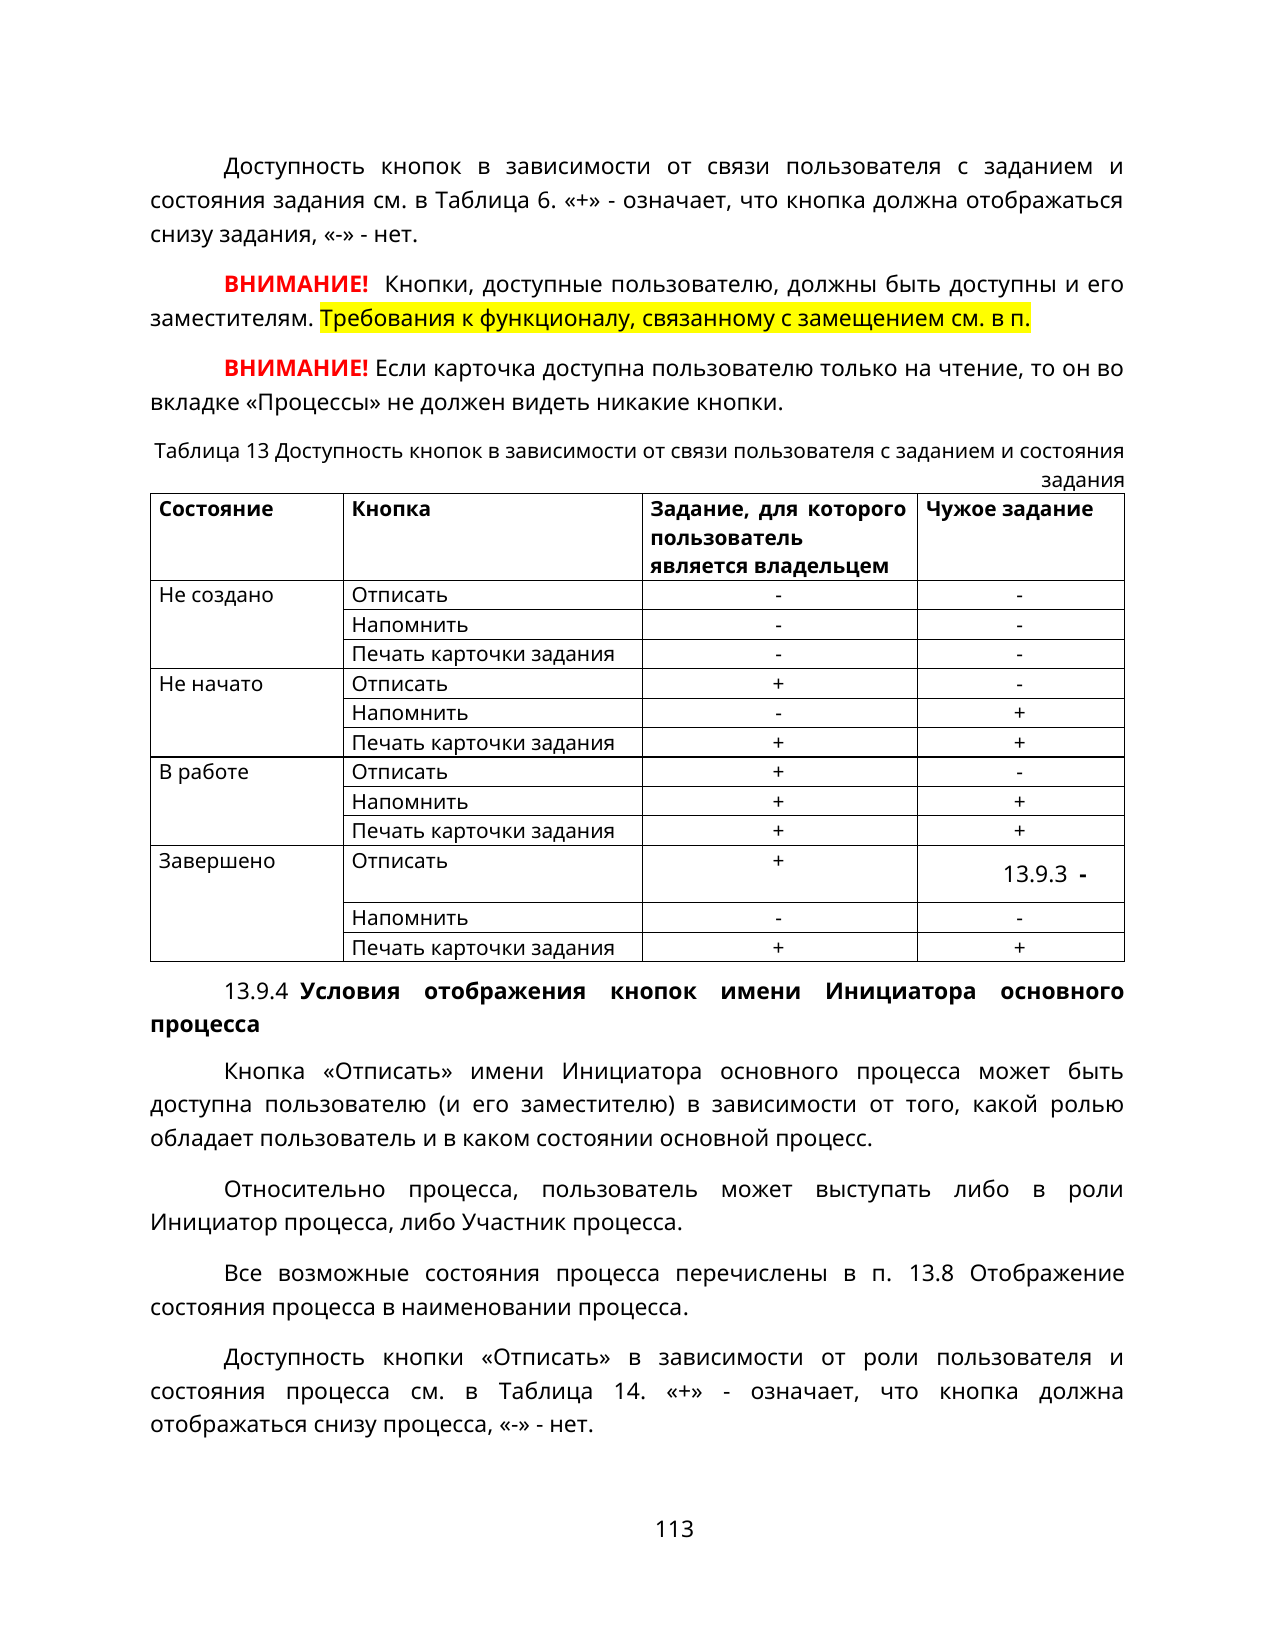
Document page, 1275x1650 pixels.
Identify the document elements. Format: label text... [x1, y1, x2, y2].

table_cell Не создано [151, 581, 343, 668]
subtitle Условия отображения кнопок имени Инициатора основного процесса [150, 974, 1125, 1039]
table_cell Напомнить [344, 787, 642, 815]
text Все возможные состояния процесса перечислены в п. 7 Отображение состояния процесса в наименовании процесса. [150, 1257, 1125, 1322]
text Относительно процесса, пользователь может выступать либо в роли Инициатор процесса, либо Участник процесса. [150, 1172, 1125, 1237]
table_cell - [918, 581, 1124, 609]
table_cell + [918, 816, 1124, 845]
table_cell - [643, 640, 917, 668]
table_cell + [643, 728, 917, 756]
text Кнопка «Отписать» имени Инициатора основного процесса может быть доступна пользователю (и его заместителю) в зависимости от того, какой ролью обладает пользователь и в каком состоянии основной процесс. [150, 1054, 1125, 1153]
table_header Кнопка [344, 494, 642, 579]
table_header Задание, для которого пользователь является владельцем [643, 494, 917, 579]
table_cell + [643, 669, 917, 697]
table_cell + [643, 787, 917, 815]
table_cell + [643, 933, 917, 961]
table_cell Печать карточки задания [344, 933, 642, 961]
table_cell Отписать [344, 581, 642, 609]
table_cell + [643, 816, 917, 845]
table_cell - [918, 640, 1124, 668]
table_cell + [643, 758, 917, 786]
table_cell Напомнить [344, 699, 642, 727]
table_cell Отписать [344, 669, 642, 697]
table_cell + [918, 787, 1124, 815]
text ВНИМАНИЕ! Кнопки, доступные пользователю, должны быть доступны и его заместителям. Требования к функционалу, связанному с замещением см. в п. [150, 268, 1125, 333]
table_cell - [918, 758, 1124, 786]
table_cell В работе [151, 758, 343, 845]
table_cell Отписать [344, 758, 642, 786]
table_cell Не начато [151, 669, 343, 756]
table_cell Напомнить [344, 610, 642, 638]
table_cell - [918, 669, 1124, 697]
table_cell - [643, 610, 917, 638]
table_cell + [918, 699, 1124, 727]
table_cell Печать карточки задания [344, 816, 642, 845]
table_header Чужое задание [918, 494, 1124, 579]
text ВНИМАНИЕ! Если карточка доступна пользователю только на чтение, то он во вкладке «Процессы» не должен видеть никакие кнопки. [150, 352, 1125, 417]
table_cell Завершено [151, 846, 343, 961]
table_cell Напомнить [344, 903, 642, 932]
table_cell + [918, 728, 1124, 756]
text Доступность кнопок в зависимости от связи пользователя с заданием и состояния задания см. в Таблица 6. «+» - означает, что кнопка должна отображаться снизу задания, «-» - нет. [150, 150, 1125, 249]
table_cell - [643, 903, 917, 932]
table_header Состояние [151, 494, 343, 579]
table_cell Печать карточки задания [344, 728, 642, 756]
table_cell + [643, 846, 917, 902]
table_cell Отписать [344, 846, 642, 902]
table_cell - [918, 903, 1124, 932]
table_cell - [643, 581, 917, 609]
table_cell - [918, 610, 1124, 638]
table_cell + [918, 933, 1124, 961]
table_cell Печать карточки задания [344, 640, 642, 668]
table_cell - [918, 846, 1124, 902]
table_cell - [643, 699, 917, 727]
